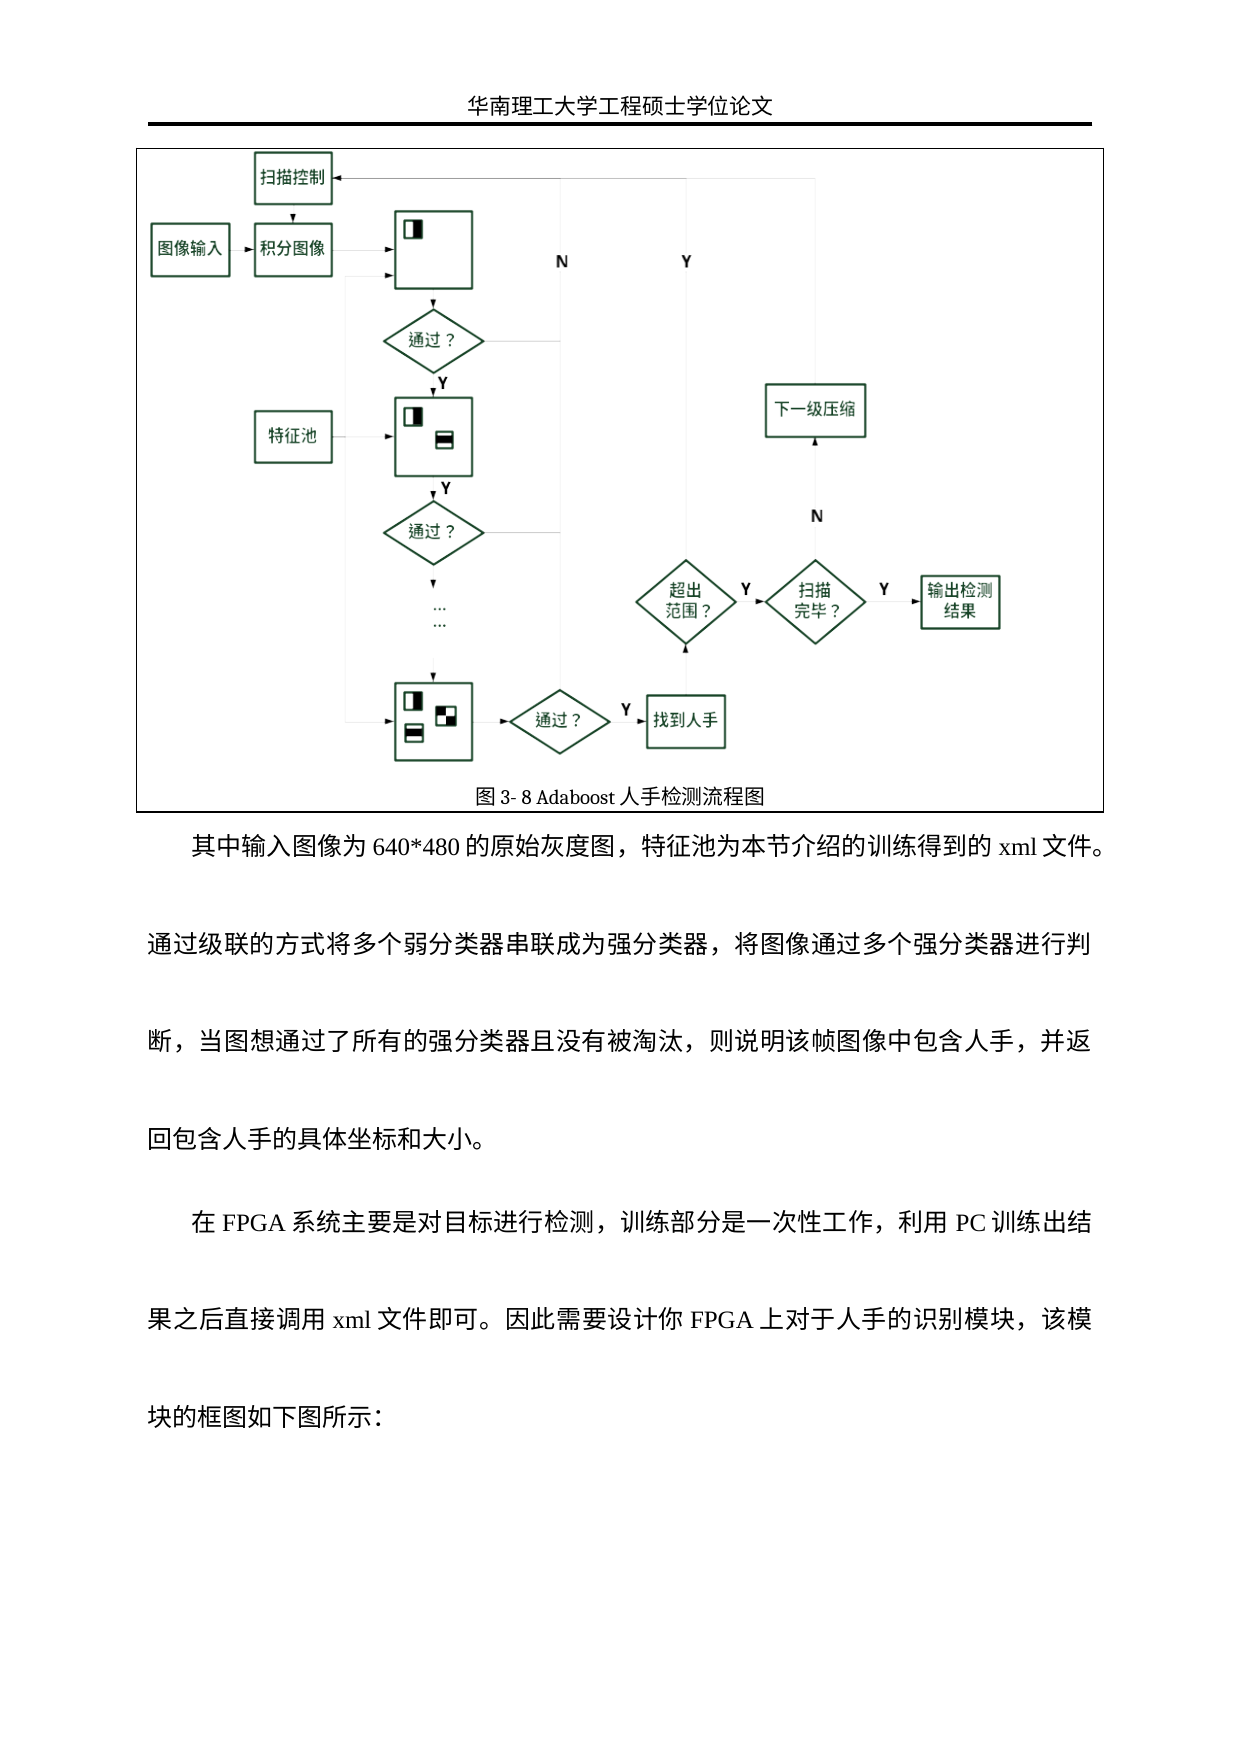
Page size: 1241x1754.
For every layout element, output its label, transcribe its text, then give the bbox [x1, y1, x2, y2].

text 其中输入图像为640*480的原始灰度图，特征池为本节介绍的训练得到的xml文件。通过级联的方式将多个弱分类器串联成为强分类器，将图像通过多个强分类器进行判断，当图想通过了所有的强分类器且没有被淘汰，则说明该帧图像中包含人手，并返回包含人手的具体坐标和大小。 [148, 813, 1092, 1170]
table_header 图3- 8 Adaboost人手检测流程图 [137, 149, 1103, 811]
text 在FPGA系统主要是对目标进行检测，训练部分是一次性工作，利用PC训练出结果之后直接调用xml文件即可。因此需要设计你FPGA上对于人手的识别模块，该模块的框图如下图所示： [148, 1188, 1092, 1448]
